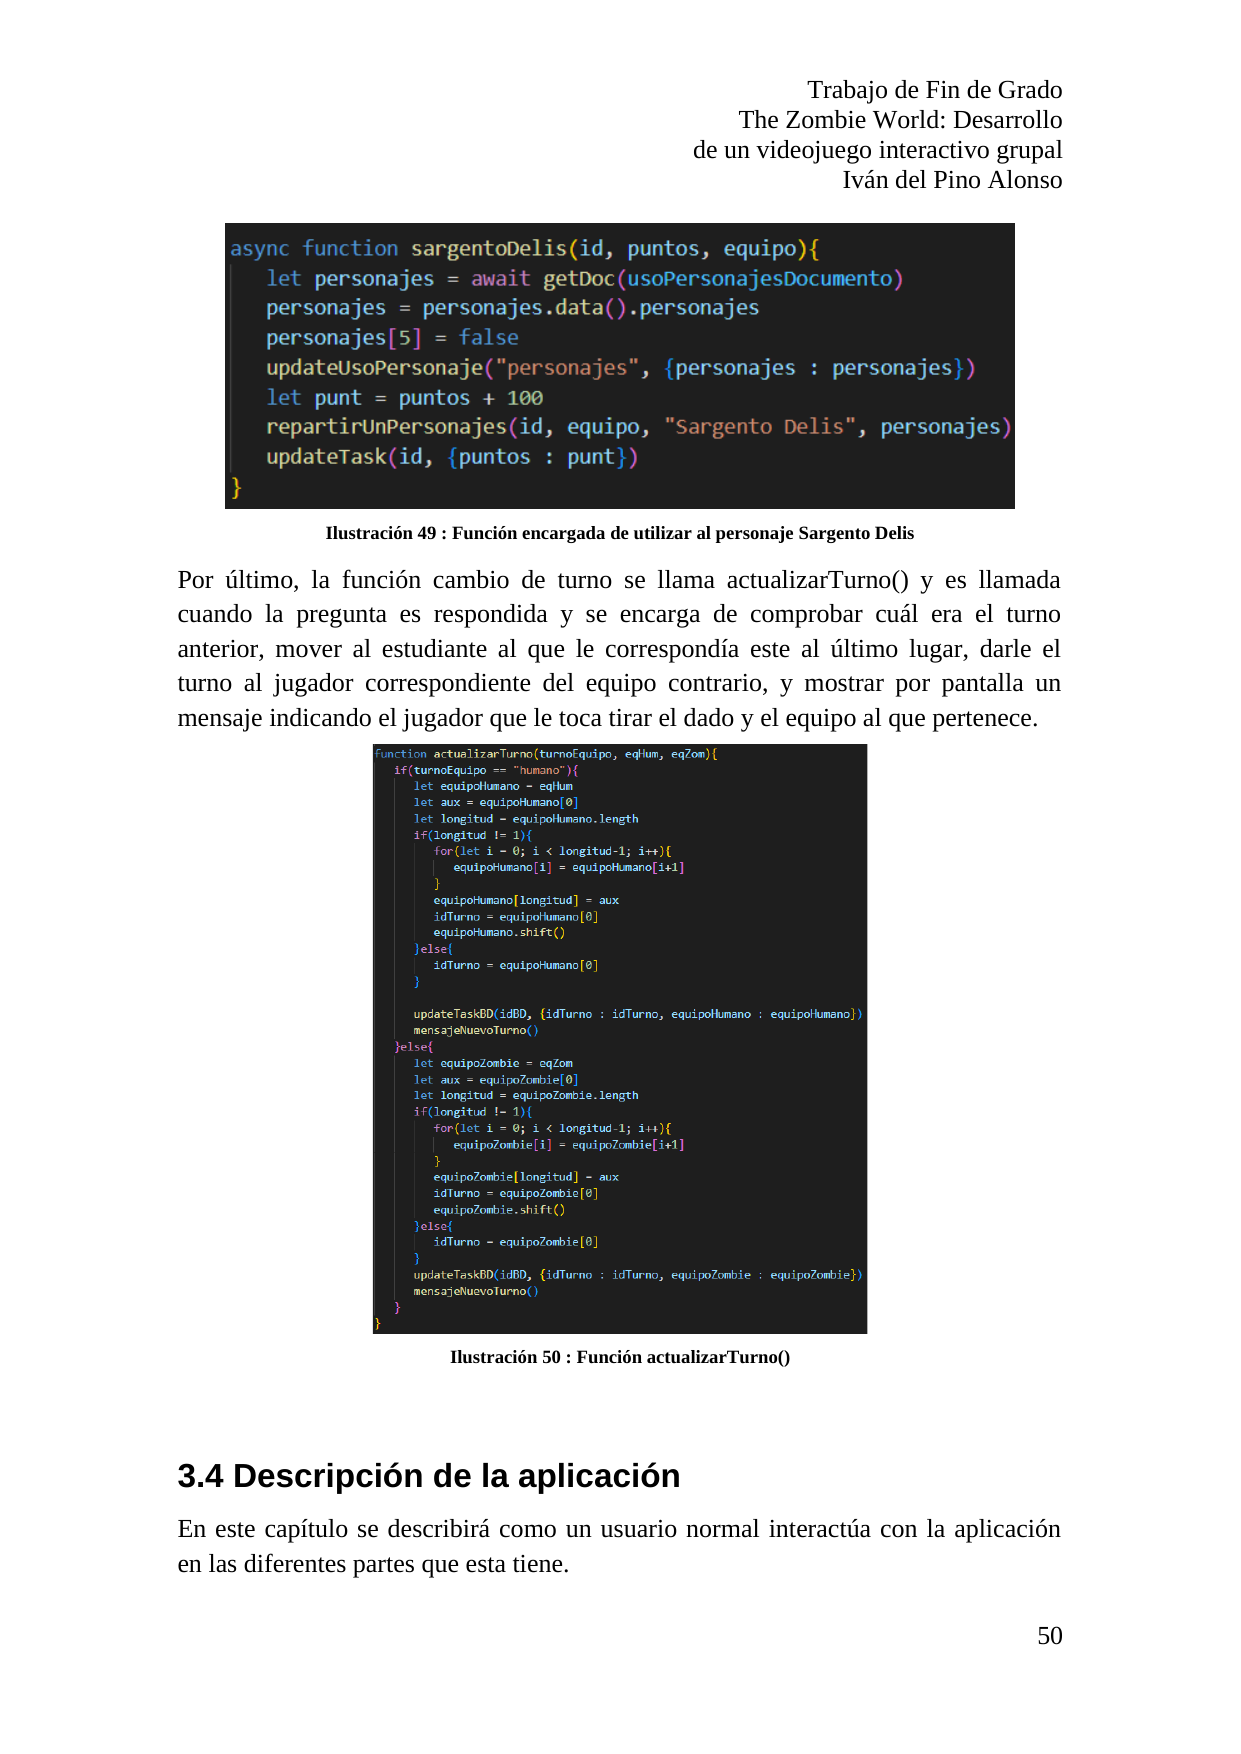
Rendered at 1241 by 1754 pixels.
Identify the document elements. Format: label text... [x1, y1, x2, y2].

subtitle 3.4 Descripción de la aplicación [177, 1457, 1063, 1495]
text En este capítulo se describirá como un usuario normal interactúa con la aplicación en las diferentes partes que esta tiene. [177, 1513, 1063, 1578]
picture [225, 223, 1015, 509]
picture [372, 744, 868, 1334]
text Ilustración 50 : Función actualizarTurno() [177, 1346, 1063, 1368]
text Por último, la función cambio de turno se llama actualizarTurno() y es llamada cuando la pregunta es respondida y se encarga de comprobar cuál era el turno anterior, mover al estudiante al que le correspondía este al último lugar, darle el turno al jugador correspondiente del equipo contrario, y mostrar por pantalla un mensaje indicando el jugador que le toca tirar el dado y el equipo al que pertenece. [177, 564, 1063, 732]
text Ilustración 49 : Función encargada de utilizar al personaje Sargento Delis [177, 522, 1063, 543]
